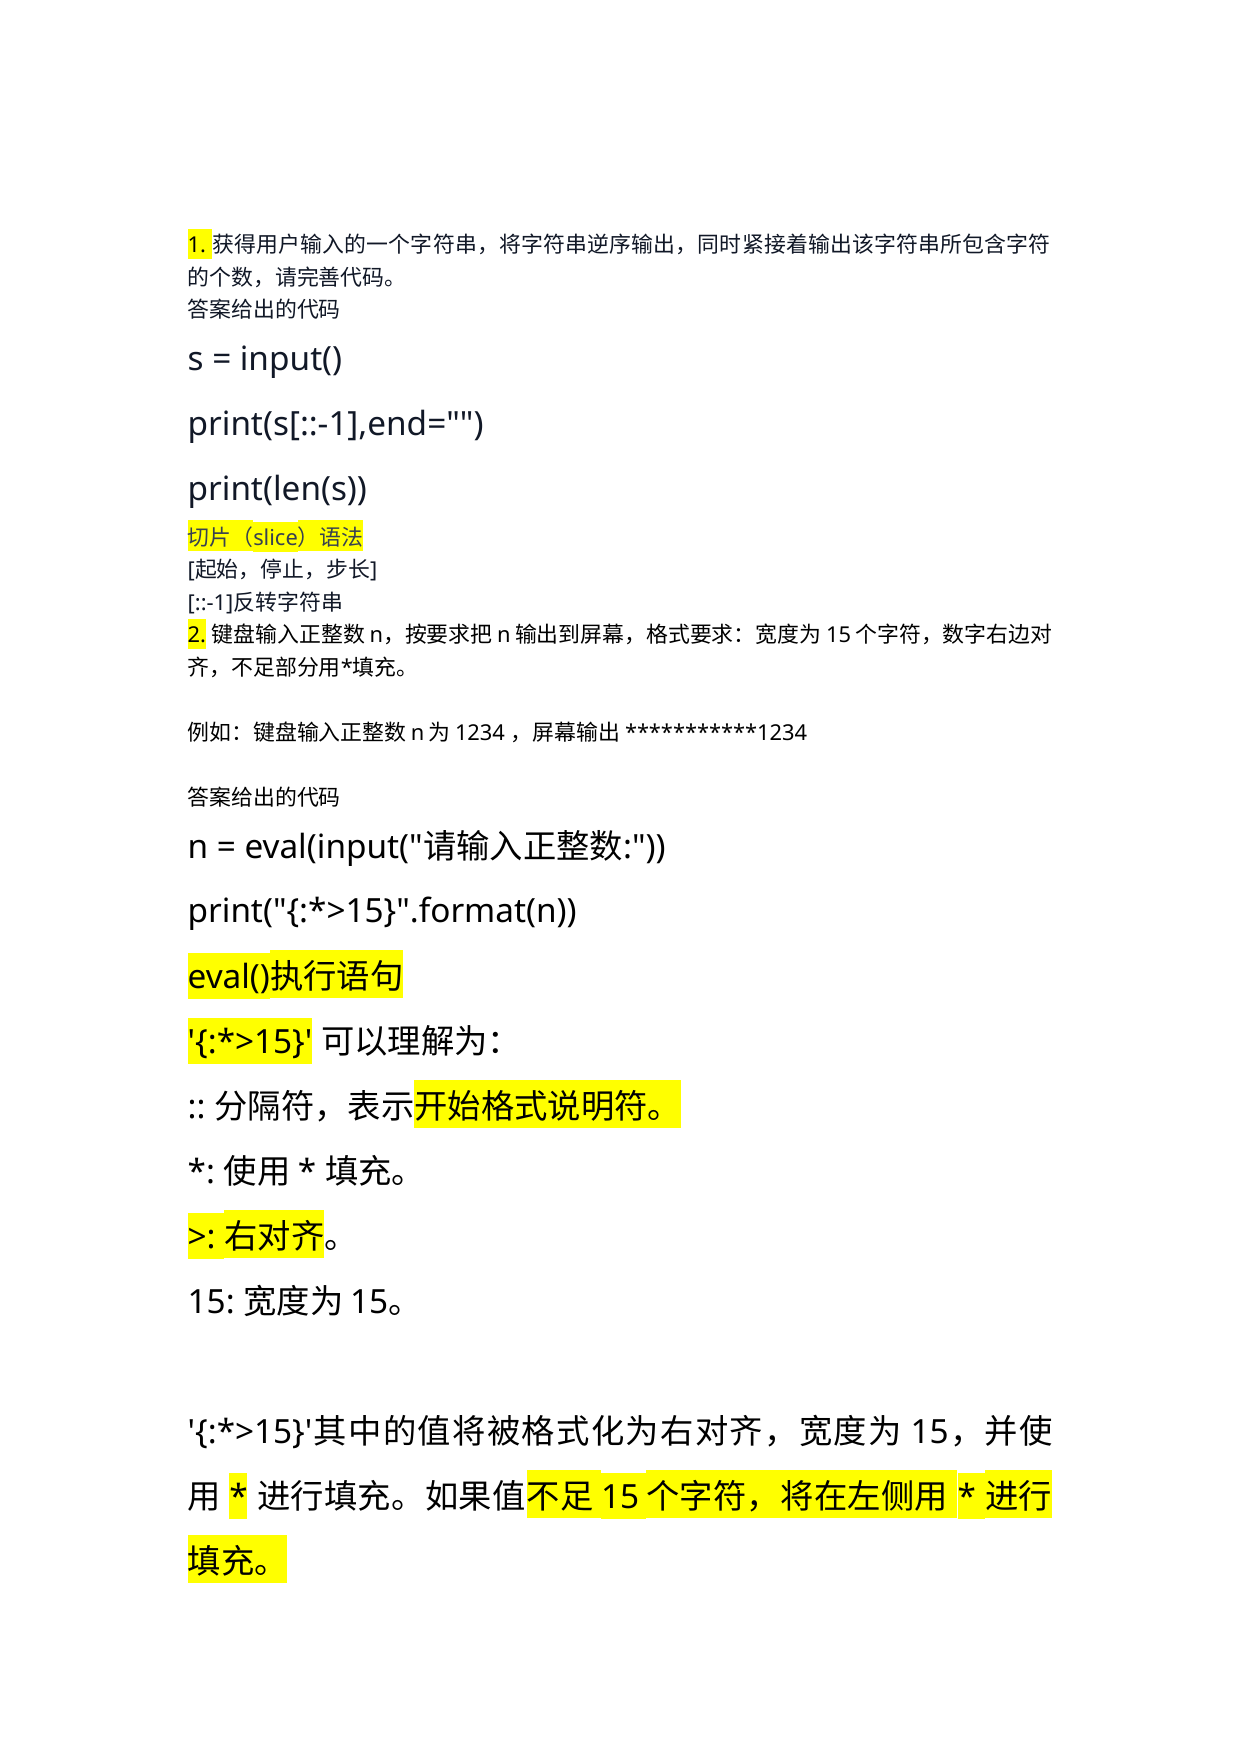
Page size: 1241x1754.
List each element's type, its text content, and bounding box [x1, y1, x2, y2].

text [起始，停止，步长] [370, 552, 1053, 584]
text *: 使用 * 填充。 [187, 1137, 1053, 1202]
text 15: 宽度为15。 [187, 1267, 1053, 1332]
text '{:*>15}' 可以理解为： [187, 1007, 1053, 1072]
text n = eval(input("请输入正整数:")) [187, 812, 1053, 877]
text print("{:*>15}".format(n)) [187, 877, 1053, 942]
text '{:*>15}'其中的值将被格式化为右对齐，宽度为15，并使用 * 进行填充。如果值不足15个字符，将在左侧用 * 进行填充。 [187, 1397, 1053, 1592]
text >: 右对齐。 [187, 1202, 1053, 1267]
text eval()执行语句 [187, 942, 1053, 1007]
text 答案给出的代码 [187, 292, 1053, 324]
text :: 分隔符，表示开始格式说明符。 [187, 1072, 1053, 1137]
text 切片（slice）语法 [187, 519, 1053, 552]
text 1. 获得用户输入的一个字符串，将字符串逆序输出，同时紧接着输出该字符串所包含字符的个数，请完善代码。 [187, 227, 1053, 292]
text s = input() [187, 324, 1053, 389]
text 答案给出的代码 [187, 779, 1053, 812]
text 例如： [187, 714, 1053, 747]
text [::-1]反转字符串 [187, 584, 1053, 617]
text print(s[::-1],end="") [187, 389, 1053, 454]
text 2. 键盘输入正整数n，按要求把n输出到屏幕，格式要求：宽度为15个字符，数字右边对齐，不足部分用*填充。 [187, 617, 1053, 682]
text print(len(s)) [187, 454, 1053, 519]
